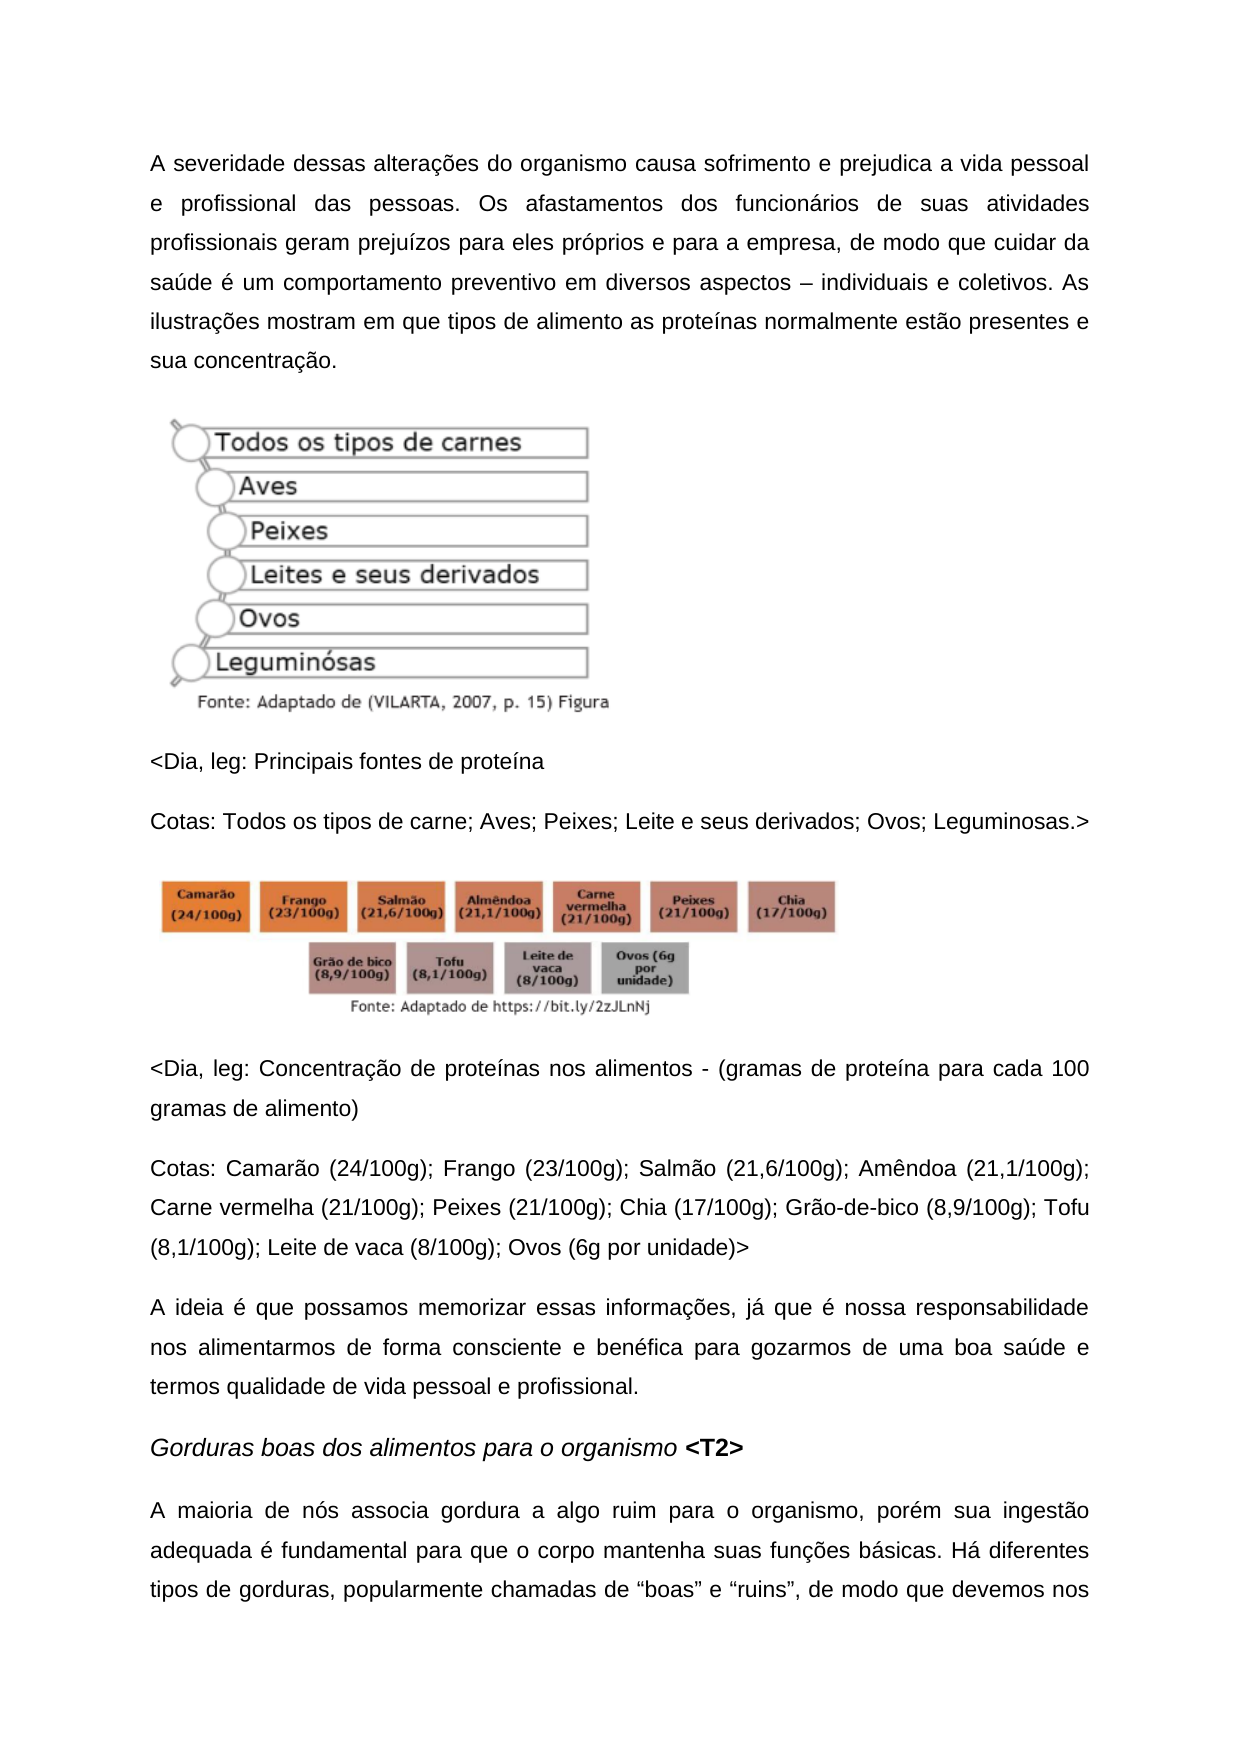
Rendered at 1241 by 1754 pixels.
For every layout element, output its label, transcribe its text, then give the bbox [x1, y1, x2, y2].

text Gorduras boas dos alimentos para o organismo <T2> [150, 1433, 1090, 1462]
text A ideia é que possamos memorizar essas informações, já que é nossa responsabilidade nos alimentarmos de forma consciente e benéfica para gozarmos de uma boa saúde e termos qualidade de vida pessoal e profissional. [150, 1294, 1090, 1399]
text <Dia, leg: Concentração de proteínas nos alimentos - (gramas de proteína para cada 100 gramas de alimento) [150, 1055, 1090, 1121]
text Cotas: Todos os tipos de carne; Aves; Peixes; Leite e seus derivados; Ovos; Leguminosas.> [150, 808, 1090, 834]
picture [150, 407, 632, 714]
picture [150, 868, 850, 1022]
text A severidade dessas alterações do organismo causa sofrimento e prejudica a vida pessoal e profissional das pessoas. Os afastamentos dos funcionários de suas atividades profissionais geram prejuízos para eles próprios e para a empresa, de modo que cuidar da saúde é um comportamento preventivo em diversos aspectos – individuais e coletivos. As ilustrações mostram em que tipos de alimento as proteínas normalmente estão presentes e sua concentração. [150, 150, 1090, 374]
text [150, 1497, 1090, 1603]
text Cotas: Camarão (24/100g); Frango (23/100g); Salmão (21,6/100g); Amêndoa (21,1/100g); Carne vermelha (21/100g); Peixes (21/100g); Chia (17/100g); Grão-de-bico (8,9/100g); Tofu (8,1/100g); Leite de vaca (8/100g); Ovos (6g por unidade)> [150, 1155, 1090, 1260]
text <Dia, leg: Principais fontes de proteína [150, 748, 1090, 774]
